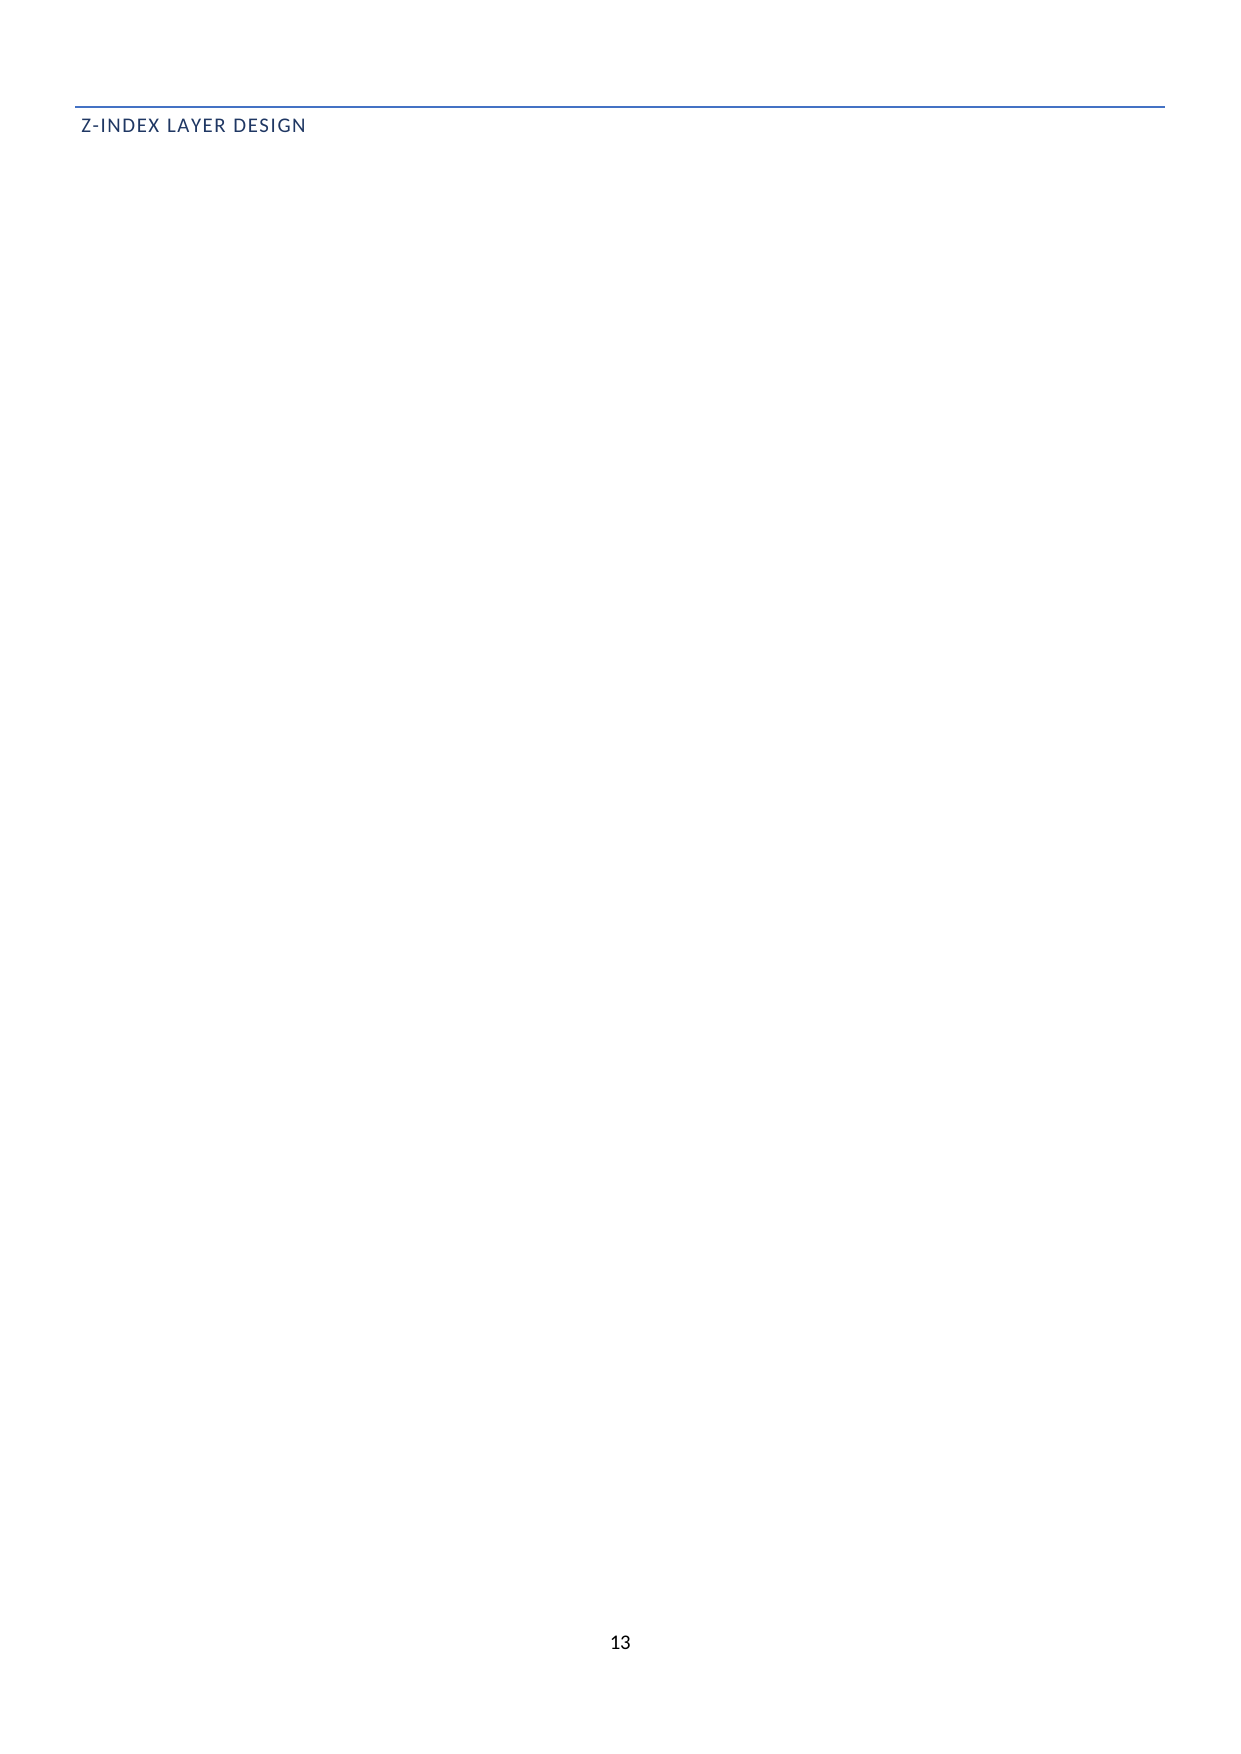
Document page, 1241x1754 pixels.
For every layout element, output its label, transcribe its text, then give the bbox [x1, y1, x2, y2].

subtitle Z-Index layer design [75, 108, 1165, 137]
